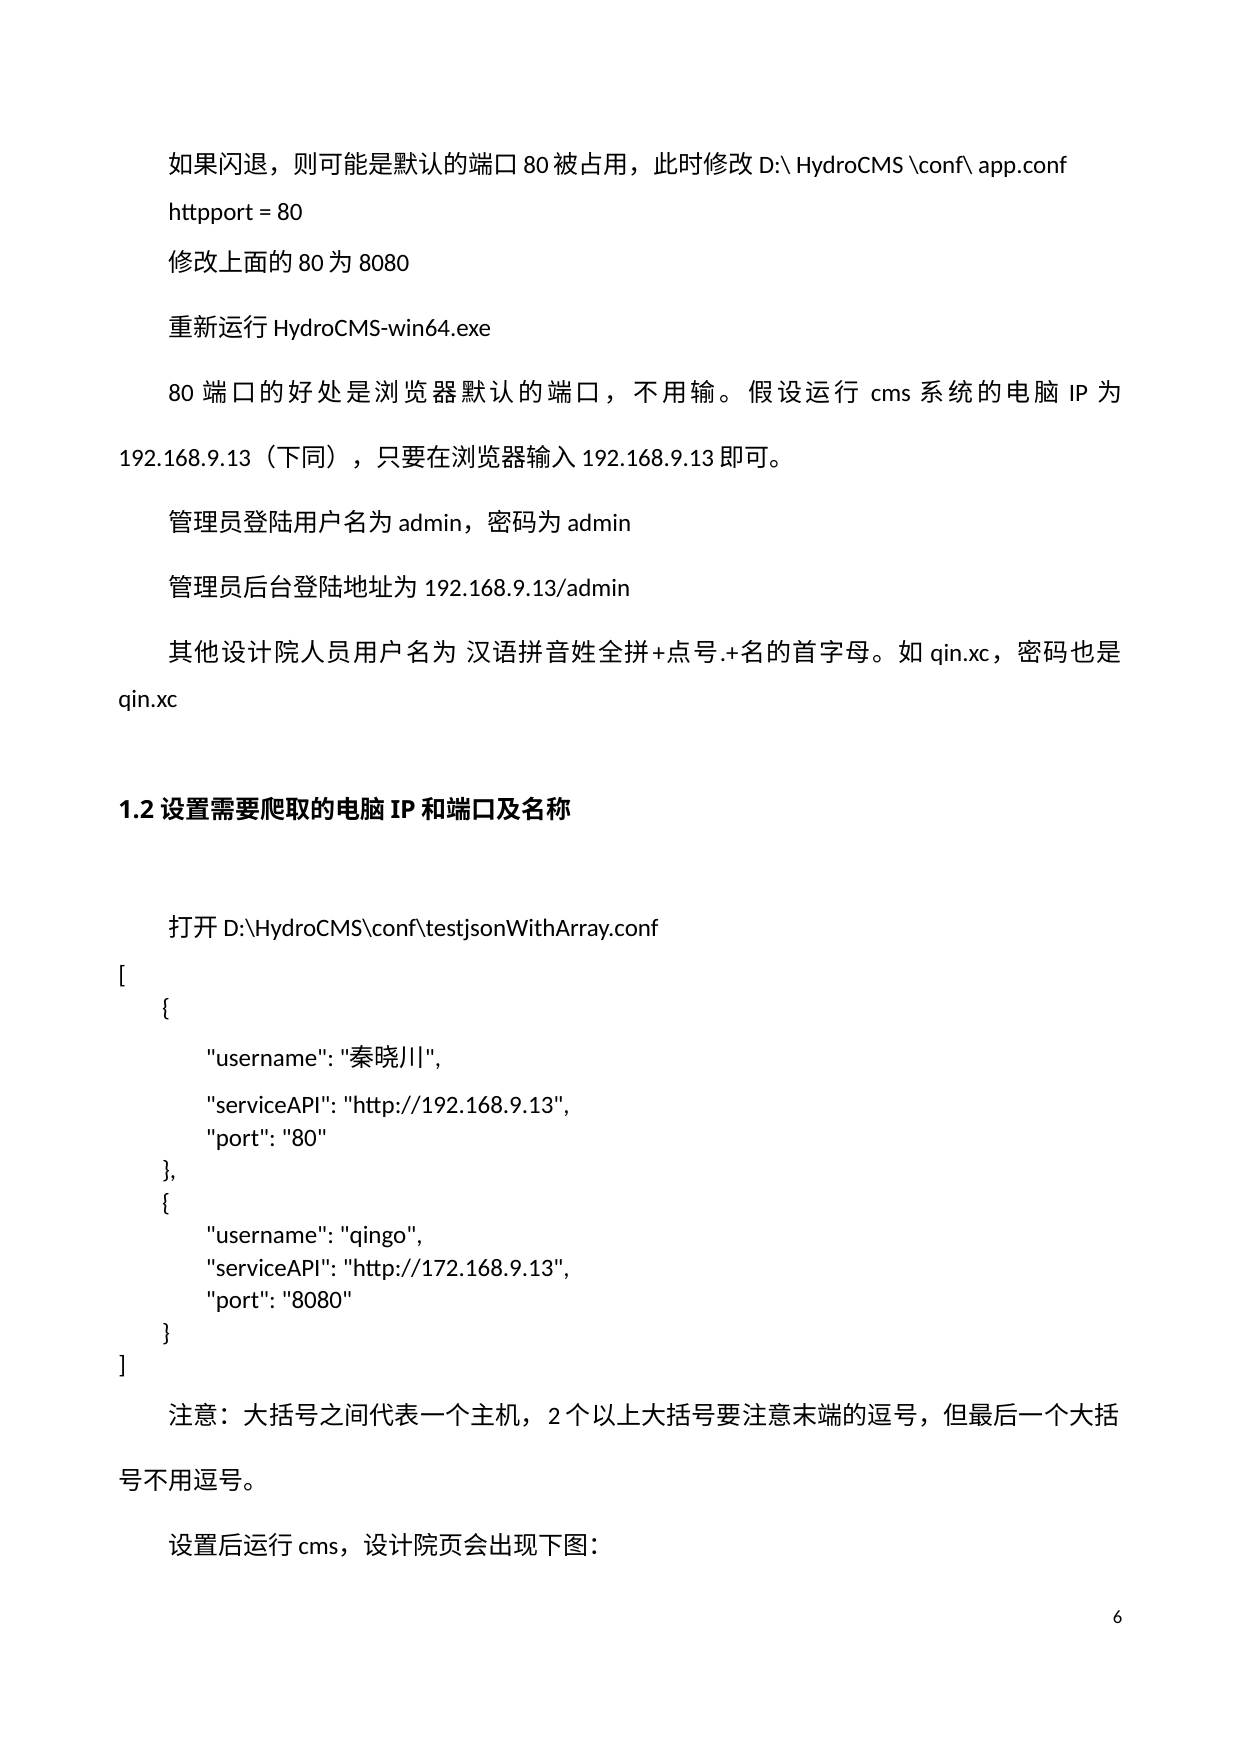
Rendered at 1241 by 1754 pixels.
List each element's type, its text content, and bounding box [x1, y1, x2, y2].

text 设置后运行cms，设计院页会出现下图： [118, 1511, 1122, 1576]
text 打开D:\HydroCMS\conf\testjsonWithArray.conf [118, 893, 1122, 958]
text 管理员后台登陆地址为 192.168.9.13/admin [118, 553, 1122, 618]
text 80端口的好处是浏览器默认的端口，不用输。假设运行cms系统的电脑IP为192.168.9.13（下同），只要在浏览器输入192.168.9.13即可。 [118, 358, 1122, 488]
text "username": "qingo", [118, 1218, 1122, 1251]
text { [118, 991, 1122, 1023]
text "username": "秦晓川", [118, 1023, 1122, 1088]
text 重新运行HydroCMS-win64.exe [118, 293, 1122, 358]
text 其他设计院人员用户名为 汉语拼音姓全拼+点号.+名的首字母。如qin.xc，密码也是qin.xc [118, 618, 1122, 715]
text 修改上面的80为8080 [118, 228, 1122, 293]
text }, [118, 1153, 1122, 1186]
text [ [118, 958, 1122, 991]
subtitle 1.2 设置需要爬取的电脑IP和端口及名称 [118, 775, 1122, 840]
text "serviceAPI": "http://172.168.9.13", [118, 1251, 1122, 1283]
text httpport = 80 [118, 195, 1122, 228]
text } [118, 1316, 1122, 1348]
text "port": "80" [118, 1121, 1122, 1153]
text 注意：大括号之间代表一个主机，2个以上大括号要注意末端的逗号，但最后一个大括号不用逗号。 [118, 1381, 1122, 1511]
text { [118, 1186, 1122, 1218]
text ] [118, 1348, 1122, 1381]
text "serviceAPI": "http://192.168.9.13", [118, 1088, 1122, 1121]
text "port": "8080" [118, 1283, 1122, 1316]
text 如果闪退，则可能是默认的端口80被占用，此时修改D:\ HydroCMS \conf\ app.conf [118, 130, 1122, 195]
text 管理员登陆用户名为admin，密码为admin [118, 488, 1122, 553]
